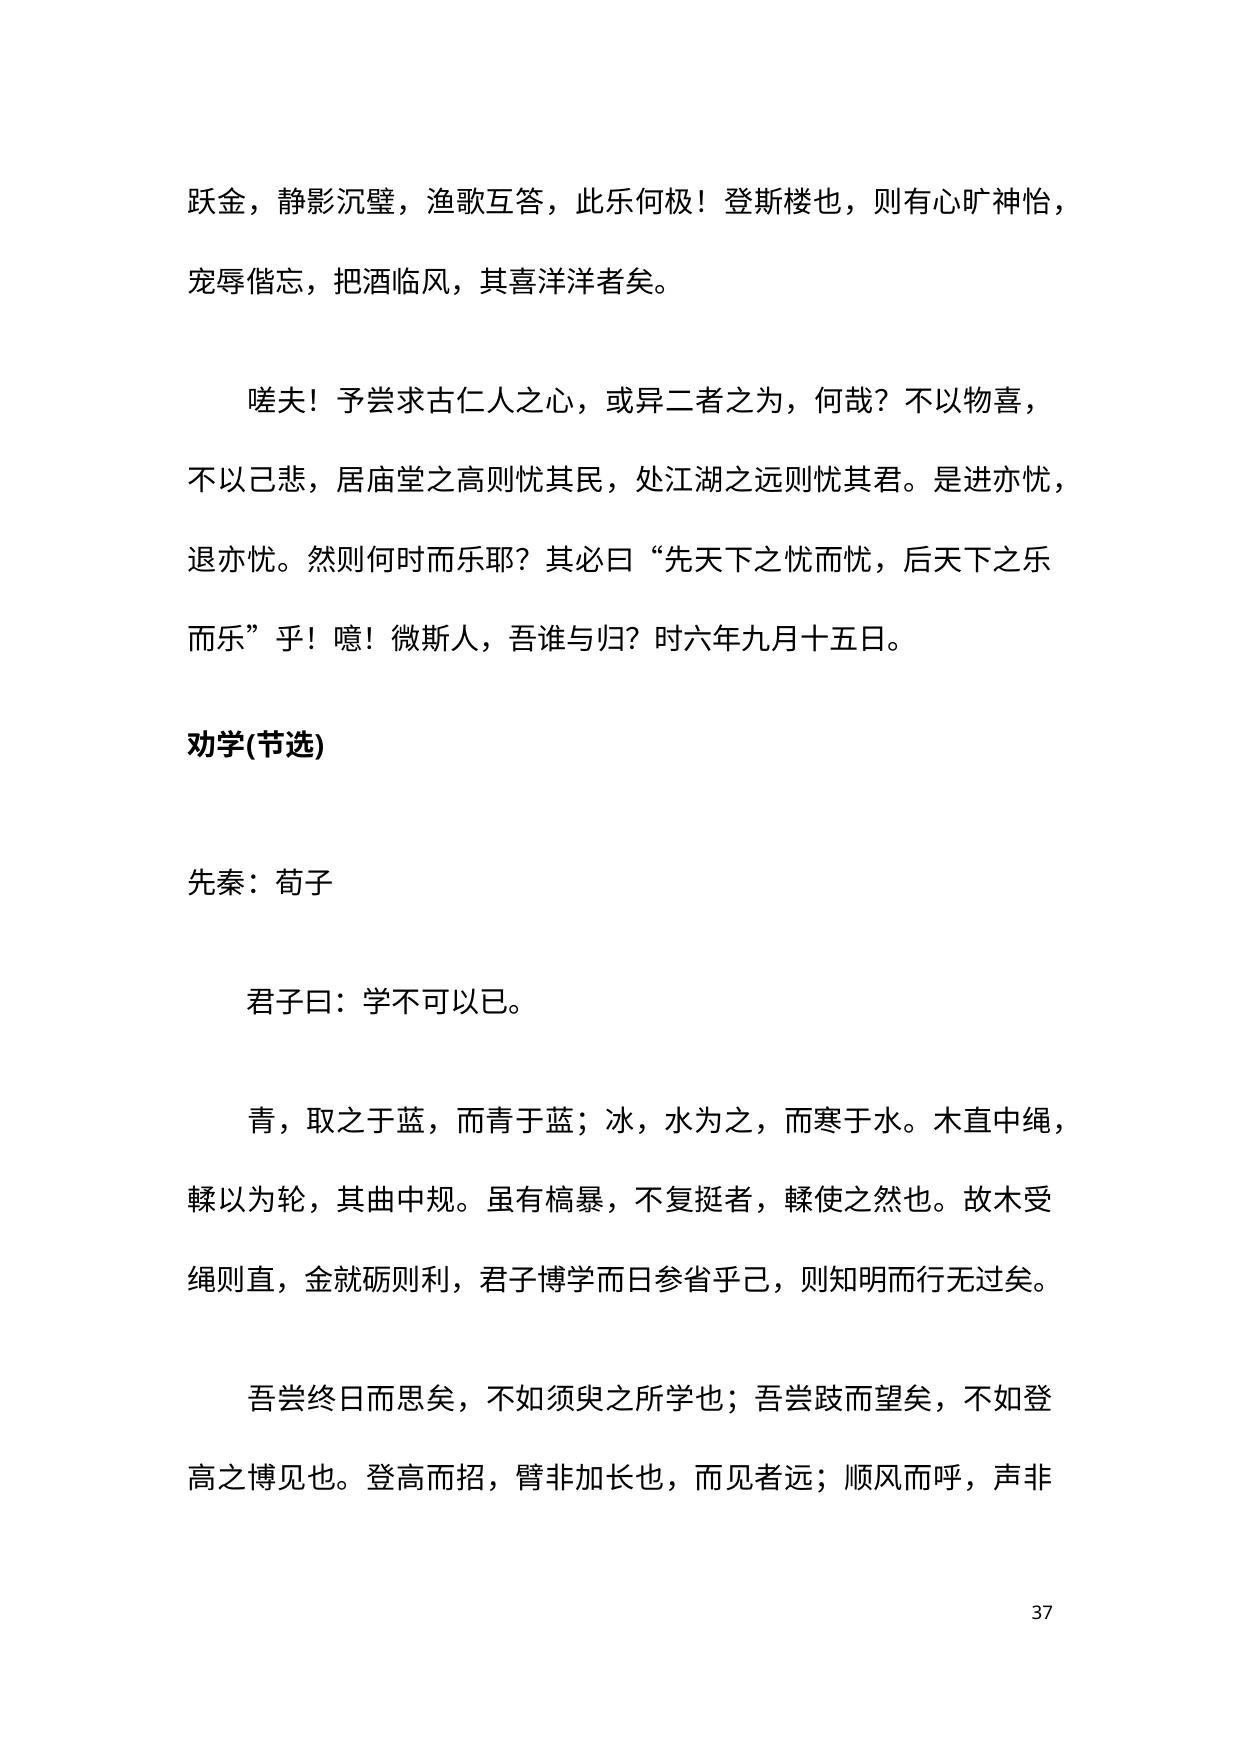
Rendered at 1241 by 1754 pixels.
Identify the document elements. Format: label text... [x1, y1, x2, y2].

text 嗟夫！予尝求古仁人之心，或异二者之为，何哉？不以物喜，不以己悲，居庙堂之高则忧其民，处江湖之远则忧其君。是进亦忧，退亦忧。然则何时而乐耶？其必曰“先天下之忧而忧，后天下之乐而乐”乎！噫！微斯人，吾谁与归？时六年九月十五日。 [187, 359, 1053, 676]
text 君子曰：学不可以已。 [187, 960, 1053, 1039]
text 青，取之于蓝，而青于蓝；冰，水为之，而寒于水。木直中绳，輮以为轮，其曲中规。虽有槁暴，不复挺者，輮使之然也。故木受绳则直，金就砺则利，君子博学而日参省乎己，则知明而行无过矣。 [187, 1079, 1053, 1317]
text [187, 160, 1053, 319]
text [187, 1357, 1053, 1516]
text 先秦：荀子 [187, 841, 1053, 920]
subtitle 劝学(节选) [187, 703, 1053, 783]
